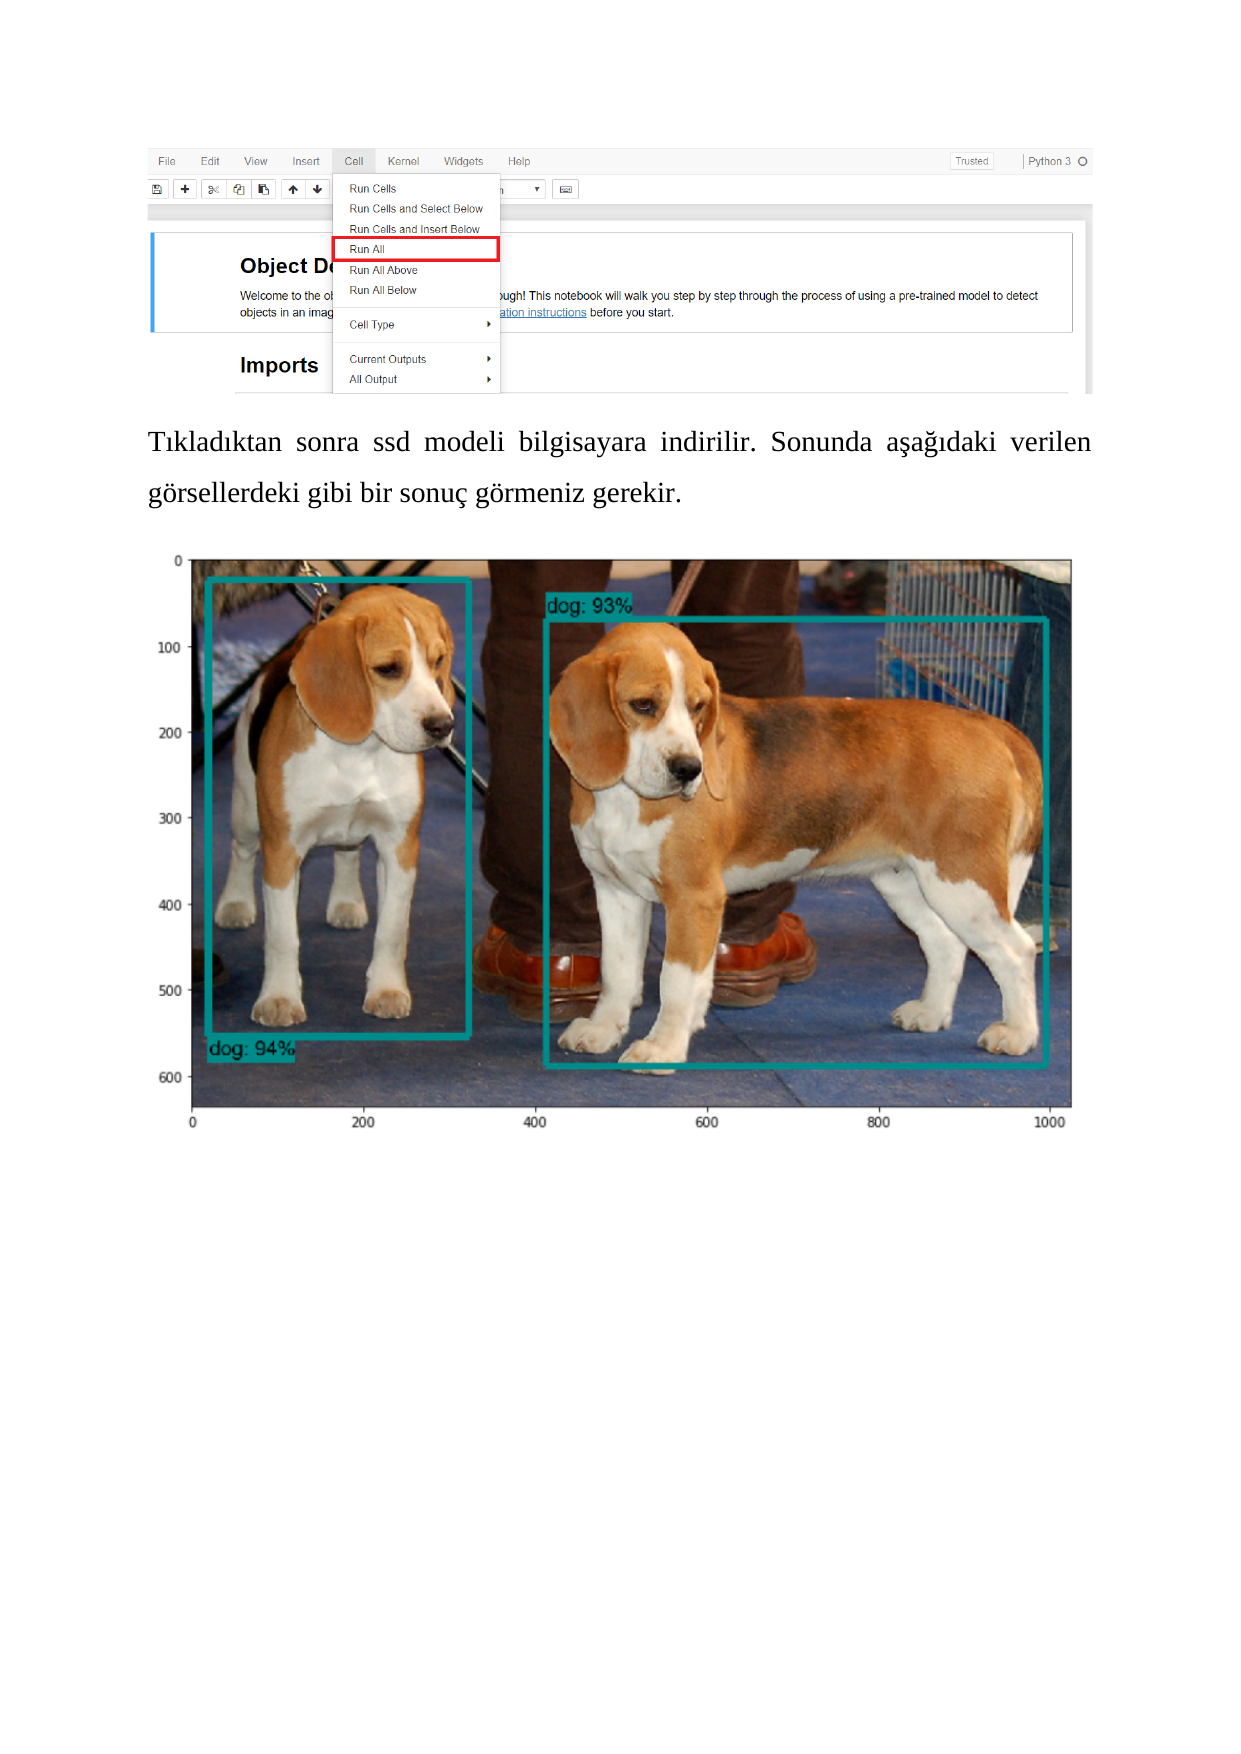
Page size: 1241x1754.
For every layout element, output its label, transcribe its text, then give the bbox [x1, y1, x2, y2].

picture [147, 147, 1093, 394]
text Tıkladıktan sonra ssd modeli bilgisayara indirilir. Sonunda aşağıdaki verilen görsellerdeki gibi bir sonuç görmeniz gerekir. [148, 424, 1093, 508]
picture [147, 541, 1092, 1141]
